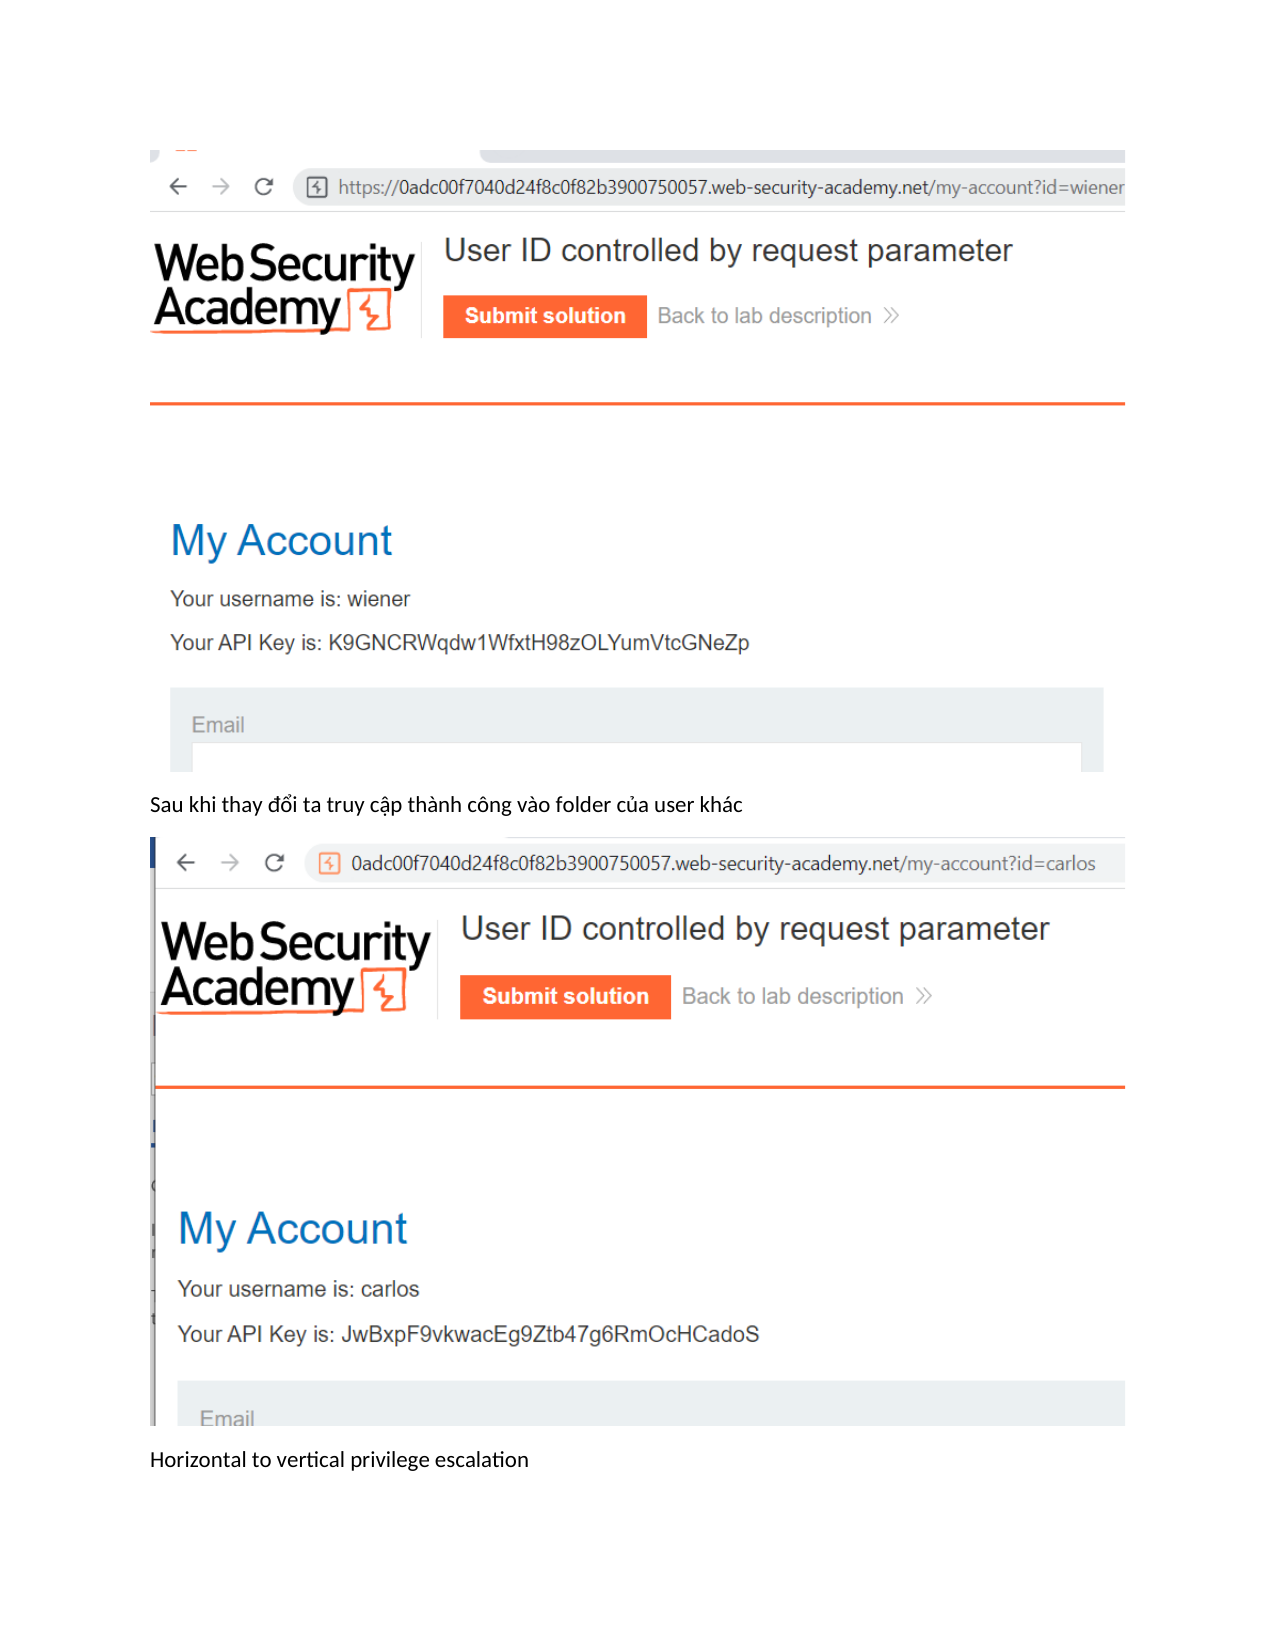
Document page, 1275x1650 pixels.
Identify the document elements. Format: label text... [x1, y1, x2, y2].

text Horizontal to vertical privilege escalation [150, 1445, 1125, 1473]
picture [150, 150, 1125, 772]
picture [150, 837, 1125, 1426]
text Sau khi thay đổi ta truy cập thành công vào folder của user khác [150, 790, 1125, 818]
